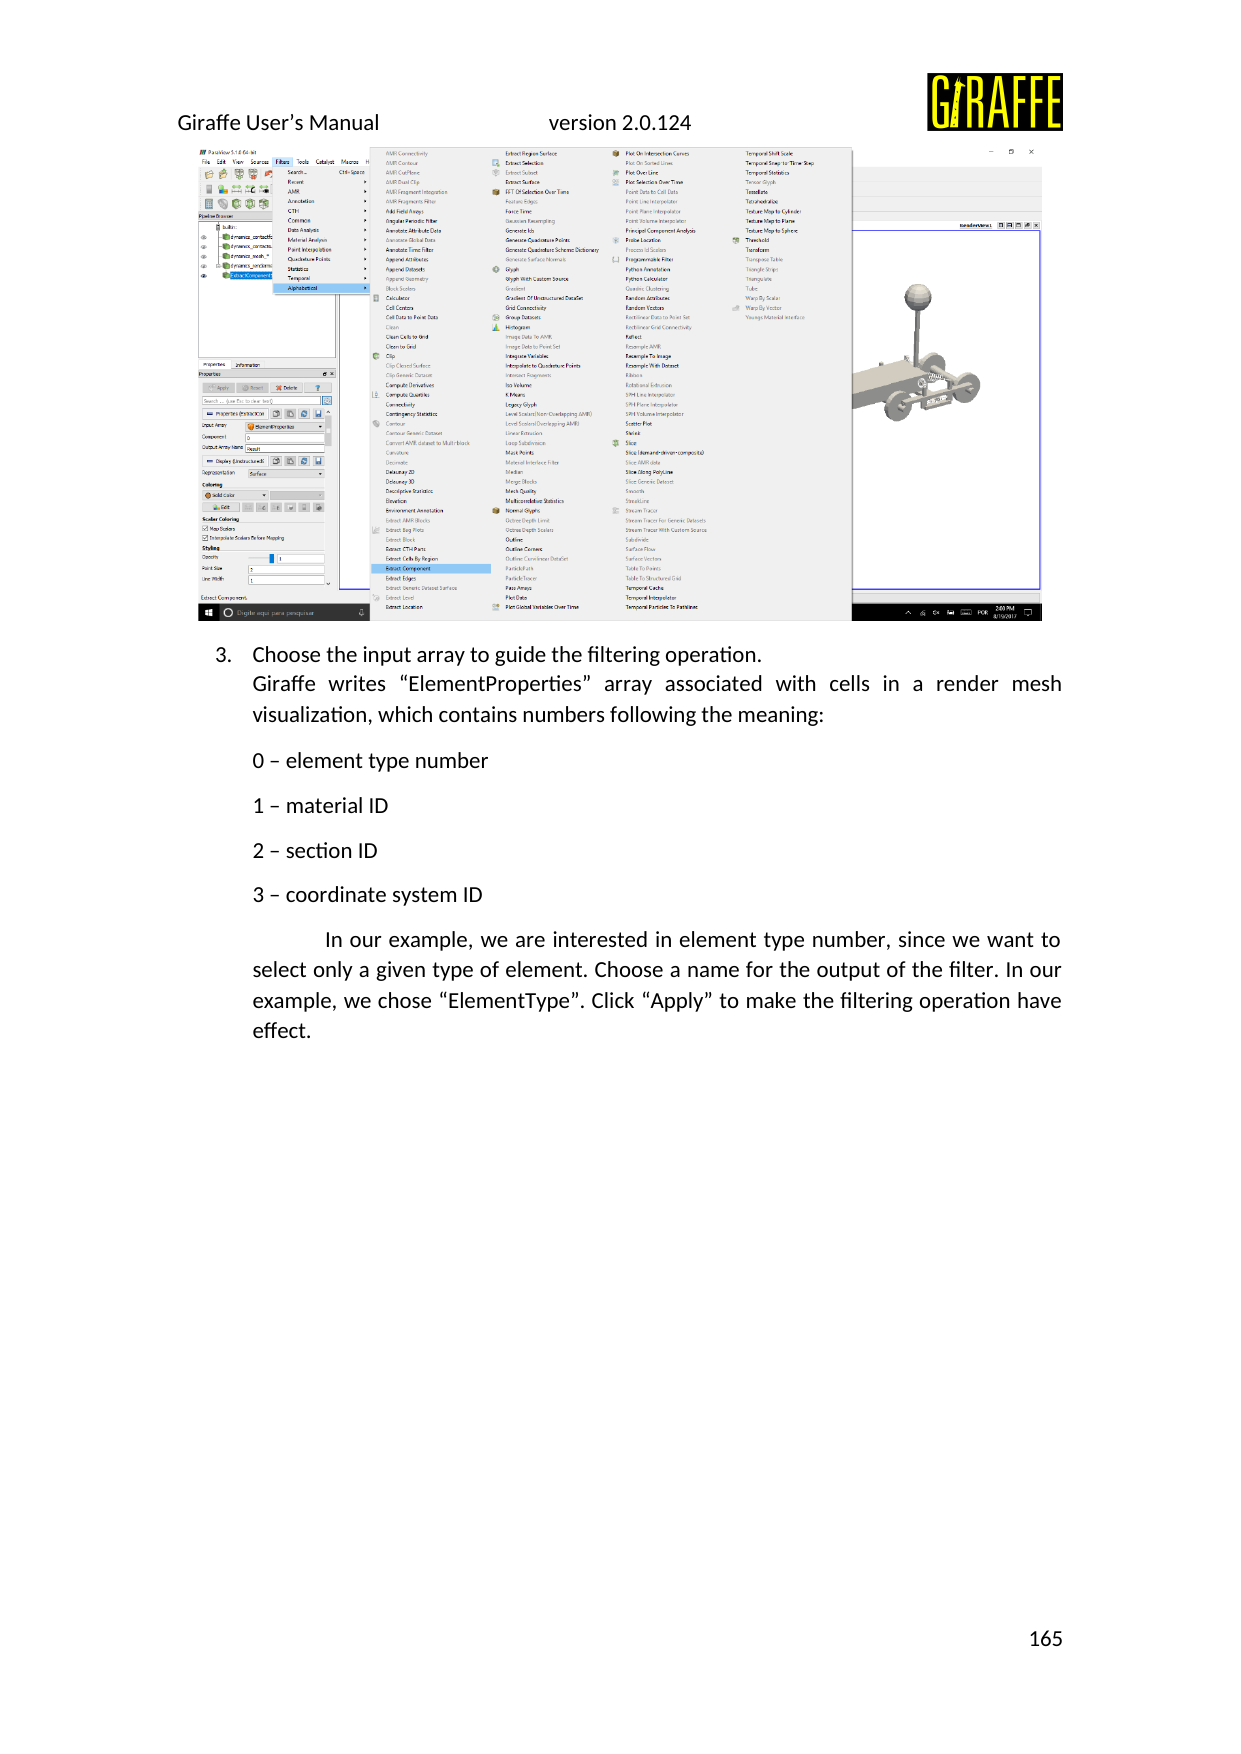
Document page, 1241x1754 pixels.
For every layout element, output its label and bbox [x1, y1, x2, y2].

picture [927, 73, 1063, 131]
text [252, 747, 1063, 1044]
picture [198, 147, 1042, 621]
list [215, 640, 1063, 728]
